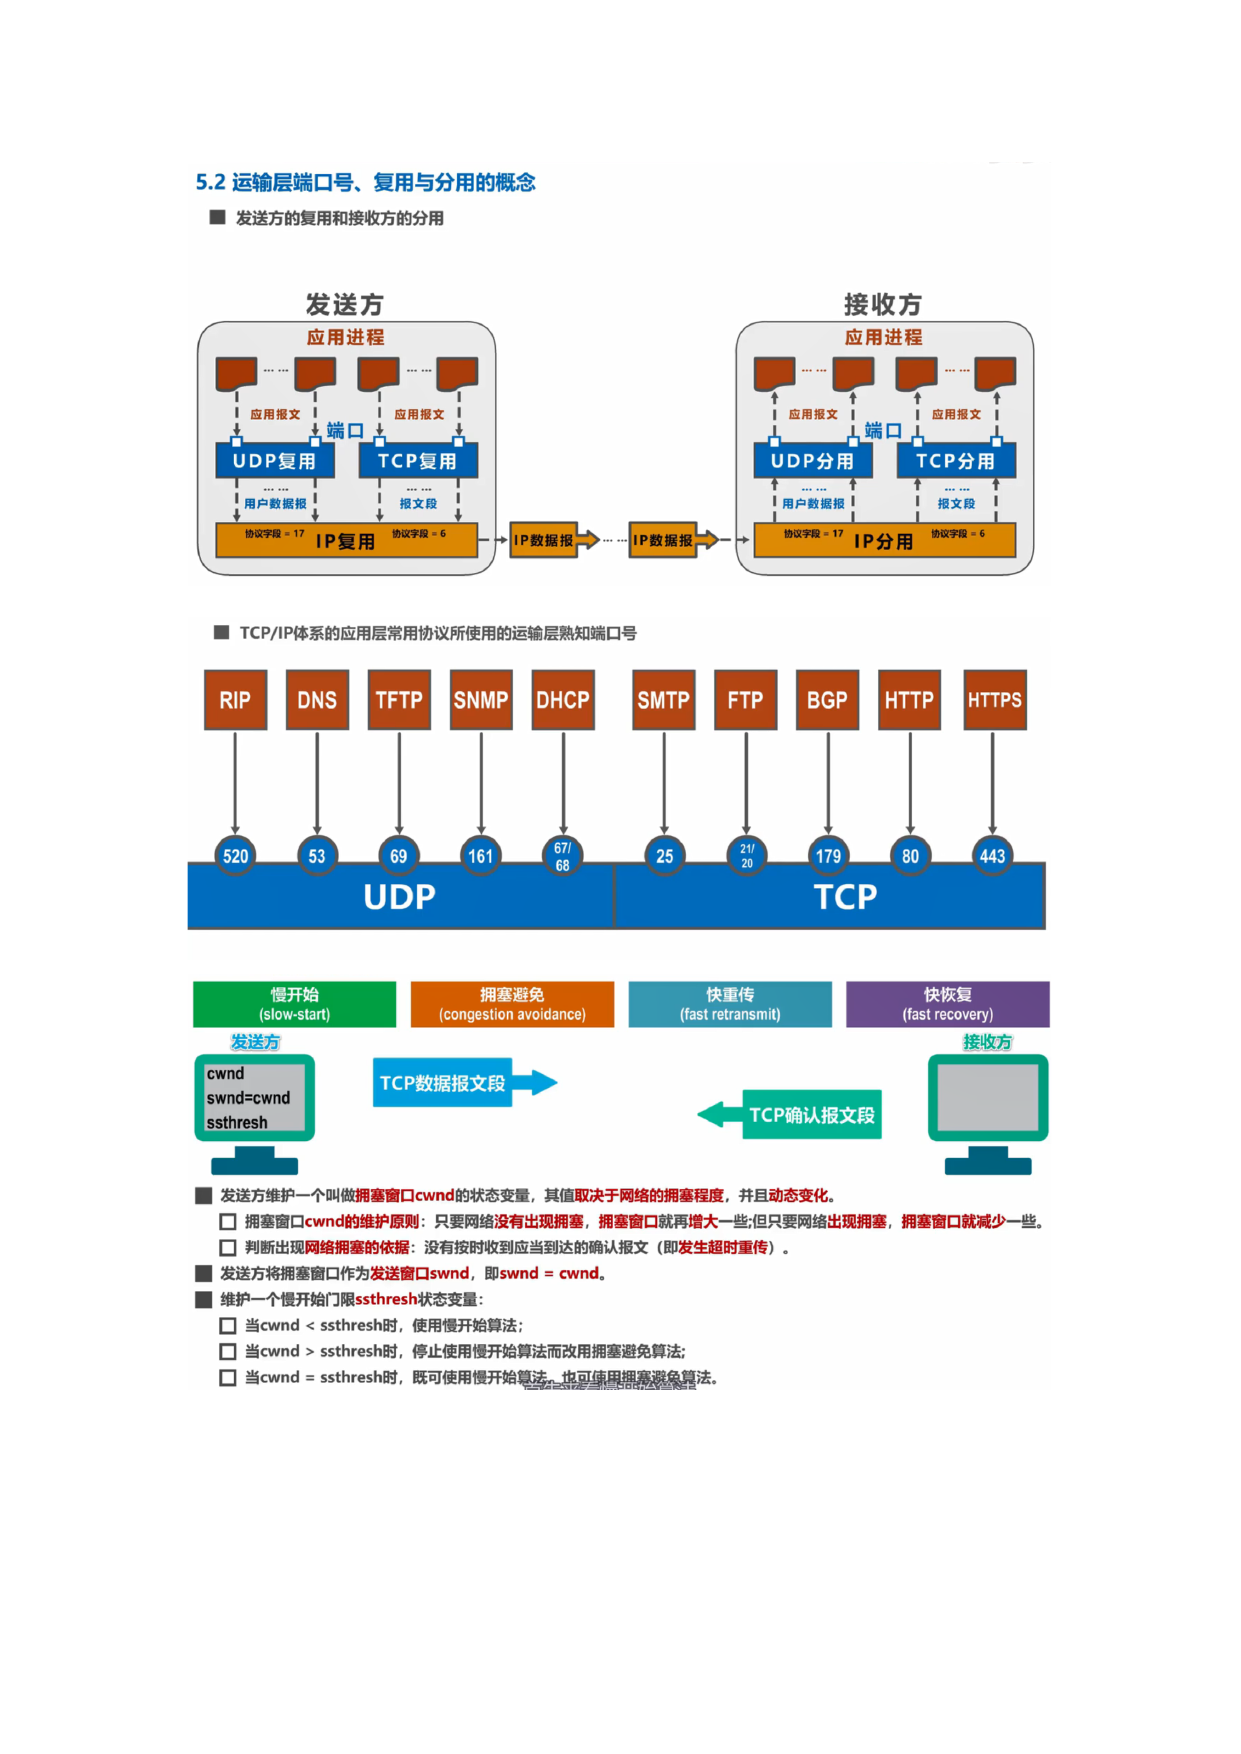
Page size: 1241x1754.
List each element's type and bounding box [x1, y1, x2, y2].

picture [187, 974, 1052, 1390]
picture [187, 617, 1052, 960]
picture [187, 162, 1052, 586]
